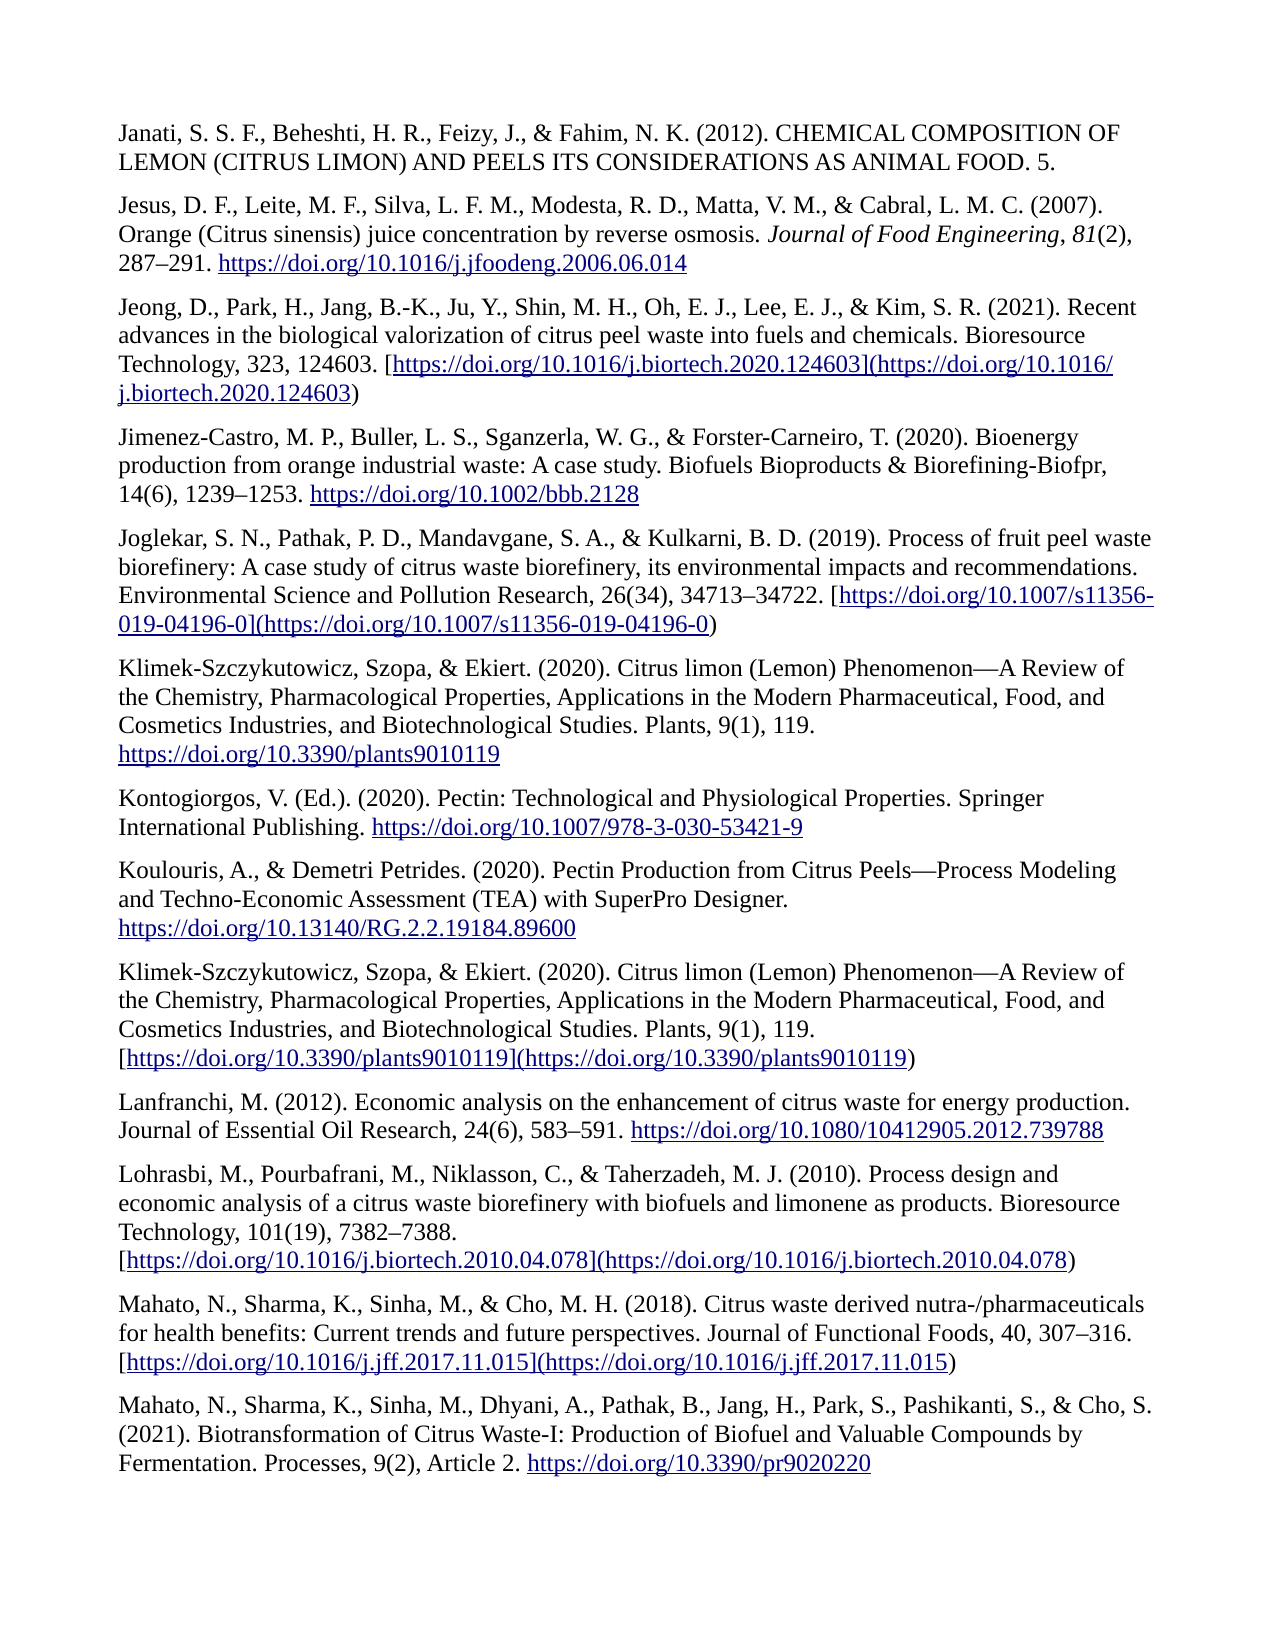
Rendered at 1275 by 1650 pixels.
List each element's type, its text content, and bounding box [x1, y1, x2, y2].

text Klimek-Szczykutowicz, Szopa, & Ekiert. (2020). Citrus limon (Lemon) Phenomenon—A Review of the Chemistry, Pharmacological Properties, Applications in the Modern Pharmaceutical, Food, and Cosmetics Industries, and Biotechnological Studies. Plants, 9(1), 119. [https://doi.org/10.3390/plants9010119](https://doi.org/10.3390/plants9010119) [118, 957, 1157, 1072]
text Klimek-Szczykutowicz, Szopa, & Ekiert. (2020). Citrus limon (Lemon) Phenomenon—A Review of the Chemistry, Pharmacological Properties, Applications in the Modern Pharmaceutical, Food, and Cosmetics Industries, and Biotechnological Studies. Plants, 9(1), 119. https://doi.org/10.3390/plants9010119 [118, 653, 1157, 768]
text Jeong, D., Park, H., Jang, B.-K., Ju, Y., Shin, M. H., Oh, E. J., Lee, E. J., & Kim, S. R. (2021). Recent advances in the biological valorization of citrus peel waste into fuels and chemicals. Bioresource Technology, 323, 124603. [https://doi.org/10.1016/j.biortech.2020.124603](https://doi.org/10.1016/j.biortech.2020.124603) [118, 292, 1157, 407]
text Koulouris, A., & Demetri Petrides. (2020). Pectin Production from Citrus Peels—Process Modeling and Techno-Economic Assessment (TEA) with SuperPro Designer. https://doi.org/10.13140/RG.2.2.19184.89600 [118, 856, 1157, 942]
text Janati, S. S. F., Beheshti, H. R., Feizy, J., & Fahim, N. K. (2012). CHEMICAL COMPOSITION OF LEMON (CITRUS LIMON) AND PEELS ITS CONSIDERATIONS AS ANIMAL FOOD. 5. [118, 118, 1157, 176]
text Jesus, D. F., Leite, M. F., Silva, L. F. M., Modesta, R. D., Matta, V. M., & Cabral, L. M. C. (2007). Orange (Citrus sinensis) juice concentration by reverse osmosis. Journal of Food Engineering, 81(2), 287–291. https://doi.org/10.1016/j.jfoodeng.2006.06.014 [118, 191, 1157, 277]
text Kontogiorgos, V. (Ed.). (2020). Pectin: Technological and Physiological Properties. Springer International Publishing. https://doi.org/10.1007/978-3-030-53421-9 [118, 783, 1157, 841]
text Mahato, N., Sharma, K., Sinha, M., Dhyani, A., Pathak, B., Jang, H., Park, S., Pashikanti, S., & Cho, S. (2021). Biotransformation of Citrus Waste-I: Production of Biofuel and Valuable Compounds by Fermentation. Processes, 9(2), Article 2. https://doi.org/10.3390/pr9020220 [118, 1391, 1157, 1477]
text Jimenez-Castro, M. P., Buller, L. S., Sganzerla, W. G., & Forster-Carneiro, T. (2020). Bioenergy production from orange industrial waste: A case study. Biofuels Bioproducts & Biorefining-Biofpr, 14(6), 1239–1253. https://doi.org/10.1002/bbb.2128 [118, 422, 1157, 508]
text Mahato, N., Sharma, K., Sinha, M., & Cho, M. H. (2018). Citrus waste derived nutra-/pharmaceuticals for health benefits: Current trends and future perspectives. Journal of Functional Foods, 40, 307–316. [https://doi.org/10.1016/j.jff.2017.11.015](https://doi.org/10.1016/j.jff.2017.11.015) [118, 1289, 1157, 1376]
text Lanfranchi, M. (2012). Economic analysis on the enhancement of citrus waste for energy production. Journal of Essential Oil Research, 24(6), 583–591. https://doi.org/10.1080/10412905.2012.739788 [118, 1087, 1157, 1144]
text Joglekar, S. N., Pathak, P. D., Mandavgane, S. A., & Kulkarni, B. D. (2019). Process of fruit peel waste biorefinery: A case study of citrus waste biorefinery, its environmental impacts and recommendations. Environmental Science and Pollution Research, 26(34), 34713–34722. [https://doi.org/10.1007/s11356-019-04196-0](https://doi.org/10.1007/s11356-019-04196-0) [118, 523, 1157, 638]
text Lohrasbi, M., Pourbafrani, M., Niklasson, C., & Taherzadeh, M. J. (2010). Process design and economic analysis of a citrus waste biorefinery with biofuels and limonene as products. Bioresource Technology, 101(19), 7382–7388. [https://doi.org/10.1016/j.biortech.2010.04.078](https://doi.org/10.1016/j.biortech.2010.04.078) [118, 1159, 1157, 1274]
